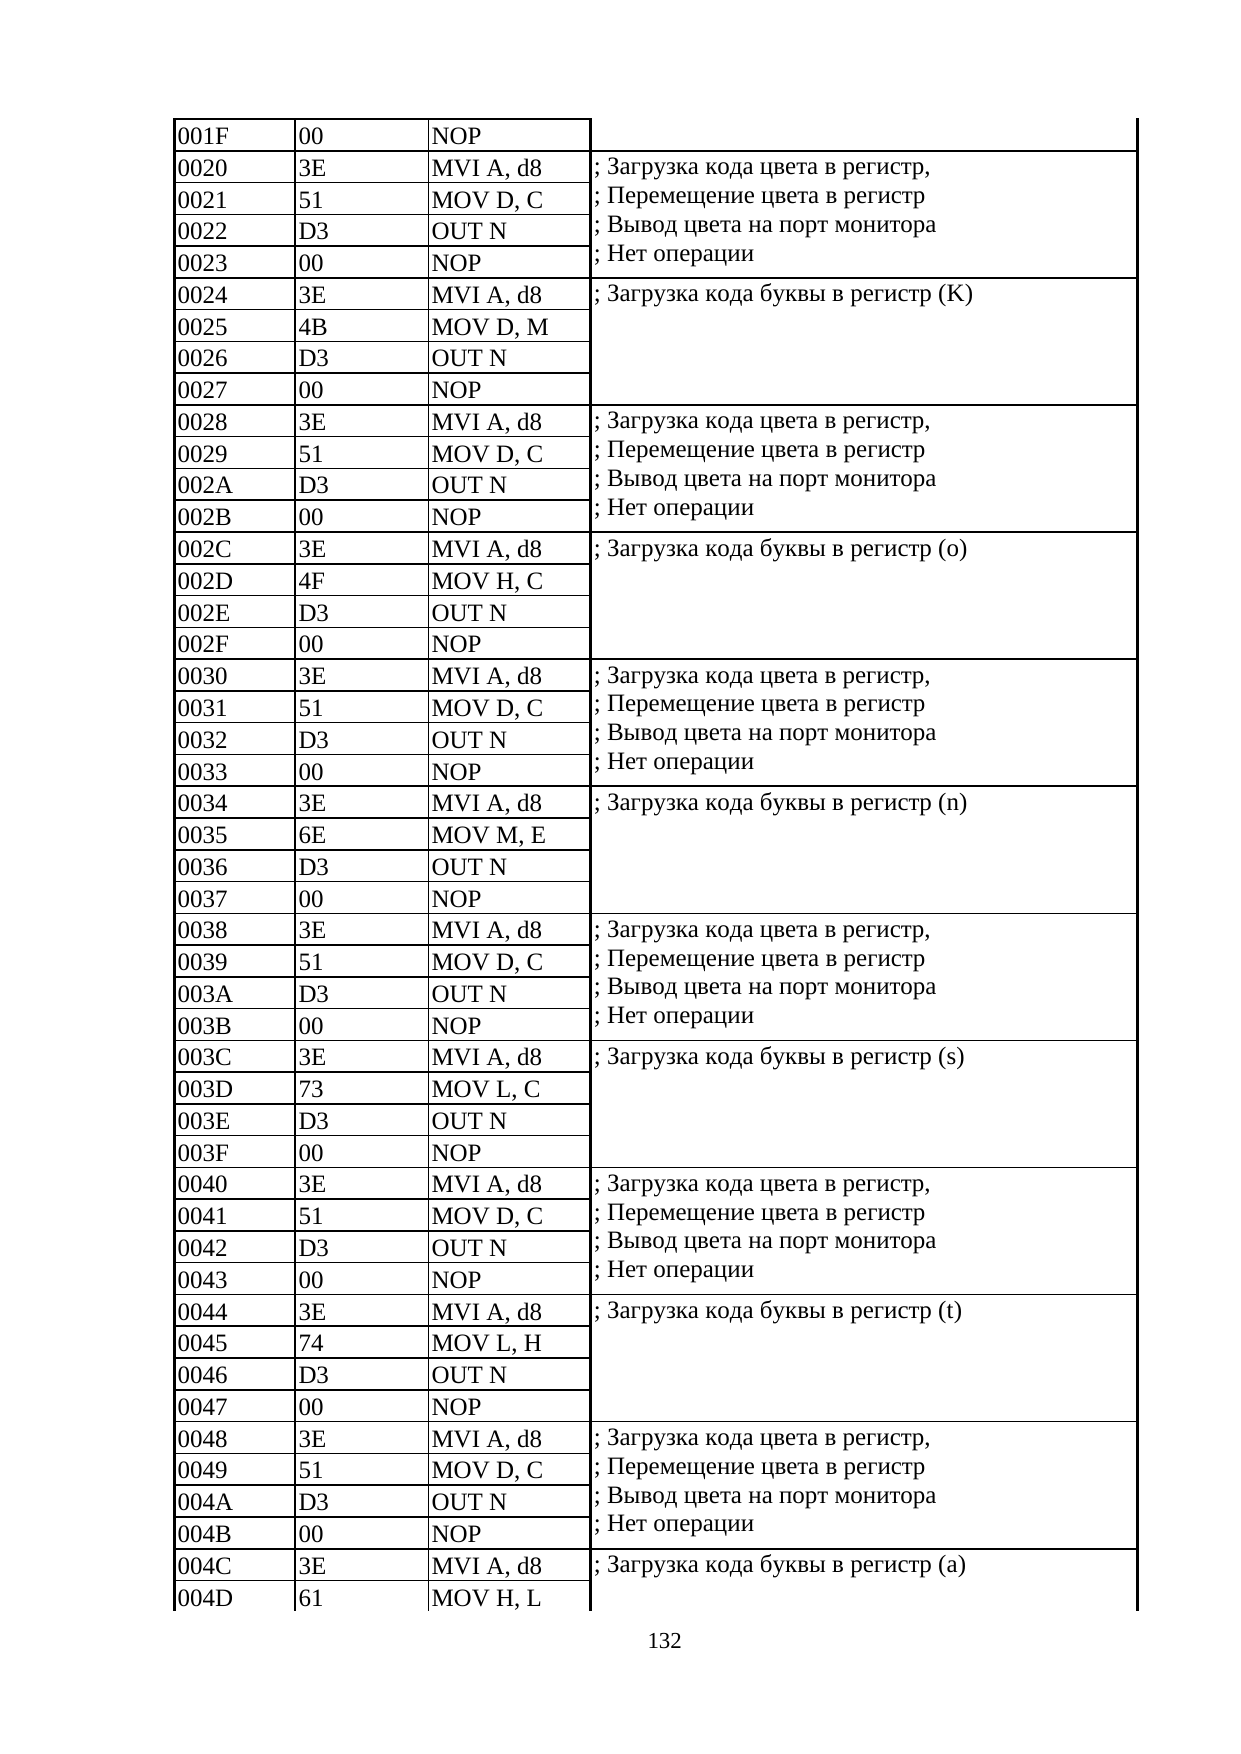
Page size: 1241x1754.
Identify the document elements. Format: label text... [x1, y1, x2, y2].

table_cell D3 [296, 851, 428, 881]
table_cell 004A [176, 1486, 294, 1516]
table_cell 003A [176, 978, 294, 1008]
table_cell 3E [296, 152, 428, 182]
table_cell 0048 [176, 1422, 294, 1452]
table_cell 0026 [176, 342, 294, 372]
table_cell 3E [296, 660, 428, 690]
table_cell 0034 [176, 787, 294, 817]
table_cell OUT N [429, 596, 589, 626]
table_cell ; Загрузка кода цвета в регистр, ; Перемещение цвета в регистр ; Вывод цвета на порт монитора ; Нет операции [592, 914, 1136, 1039]
table_cell 0036 [176, 851, 294, 881]
table_cell 0028 [176, 406, 294, 436]
table_cell D3 [296, 215, 428, 245]
table_cell ; Загрузка кода цвета в регистр, ; Перемещение цвета в регистр ; Вывод цвета на порт монитора ; Нет операции [592, 660, 1136, 785]
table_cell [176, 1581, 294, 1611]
table_cell 0025 [176, 310, 294, 341]
table_cell 00 [296, 374, 428, 404]
table_cell 003C [176, 1041, 294, 1071]
table_cell NOP [429, 1009, 589, 1039]
table_cell MOV D, C [429, 692, 589, 722]
table_cell 0042 [176, 1232, 294, 1262]
table_cell 00 [296, 1009, 428, 1039]
table_cell D3 [296, 596, 428, 626]
table_cell 0037 [176, 882, 294, 912]
table_cell MVI A, d8 [429, 406, 589, 436]
table_cell 0039 [176, 946, 294, 976]
table_cell MVI A, d8 [429, 1041, 589, 1071]
table_cell ; Загрузка кода буквы в регистр (n) [592, 787, 1136, 912]
table_cell 003D [176, 1073, 294, 1103]
table_cell 002F [176, 628, 294, 658]
table_cell D3 [296, 469, 428, 499]
table_cell 51 [296, 692, 428, 722]
table_cell 0041 [176, 1200, 294, 1230]
table_cell 74 [296, 1327, 428, 1357]
table_cell NOP [429, 1136, 589, 1167]
table_cell MVI A, d8 [429, 1295, 589, 1325]
table_cell 0030 [176, 660, 294, 690]
table_cell MVI A, d8 [429, 279, 589, 309]
table_cell 3E [296, 1550, 428, 1579]
table_cell 0027 [176, 374, 294, 404]
table_cell 3E [296, 1295, 428, 1325]
table_cell 0022 [176, 215, 294, 245]
table_cell 002B [176, 501, 294, 531]
table_cell 0029 [176, 437, 294, 468]
table_cell 73 [296, 1073, 428, 1103]
table_cell NOP [429, 755, 589, 785]
table_cell MOV L, H [429, 1327, 589, 1357]
table_cell MOV D, C [429, 1200, 589, 1230]
table_cell OUT N [429, 215, 589, 245]
table_cell MOV H, C [429, 565, 589, 595]
table_cell 3E [296, 279, 428, 309]
table_cell 0021 [176, 183, 294, 213]
table_cell 0046 [176, 1359, 294, 1389]
table_cell 00 [296, 501, 428, 531]
table_cell 0044 [176, 1295, 294, 1325]
table_cell NOP [429, 882, 589, 912]
table_cell MVI A, d8 [429, 1422, 589, 1452]
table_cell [592, 152, 1136, 277]
table_cell OUT N [429, 723, 589, 753]
table_cell 51 [296, 183, 428, 213]
table_cell 3E [296, 1168, 428, 1198]
table_cell 0033 [176, 755, 294, 785]
table_cell D3 [296, 1486, 428, 1516]
table_cell OUT N [429, 469, 589, 499]
table_cell ; Загрузка кода цвета в регистр, ; Перемещение цвета в регистр ; Вывод цвета на порт монитора ; Нет операции [592, 1168, 1136, 1294]
table_cell 3E [296, 1041, 428, 1071]
table_cell ; Загрузка кода буквы в регистр (t) [592, 1295, 1136, 1421]
table_cell ; Загрузка кода буквы в регистр (s) [592, 1041, 1136, 1167]
table_cell OUT N [429, 851, 589, 881]
table_cell 004C [176, 1550, 294, 1579]
table_cell 0047 [176, 1391, 294, 1421]
table_cell NOP [429, 120, 589, 150]
table_cell 51 [296, 946, 428, 976]
table_cell D3 [296, 1232, 428, 1262]
table_cell D3 [296, 978, 428, 1008]
table_cell ; Загрузка кода цвета в регистр, ; Перемещение цвета в регистр ; Вывод цвета на порт монитора ; Нет операции [592, 406, 1136, 531]
table_cell 51 [296, 1454, 428, 1484]
table_cell MOV D, M [429, 310, 589, 341]
table_cell MVI A, d8 [429, 787, 589, 817]
table_cell OUT N [429, 1232, 589, 1262]
table_cell NOP [429, 501, 589, 531]
table_cell NOP [429, 1391, 589, 1421]
table_cell MOV D, C [429, 1454, 589, 1484]
table_cell 0043 [176, 1263, 294, 1294]
table_cell 3E [296, 787, 428, 817]
table_cell 00 [296, 628, 428, 658]
table_cell 00 [296, 1263, 428, 1294]
table_cell 3E [296, 533, 428, 563]
table_cell OUT N [429, 1105, 589, 1135]
table_cell 0045 [176, 1327, 294, 1357]
table_cell 0023 [176, 247, 294, 277]
table_cell 0035 [176, 819, 294, 849]
table_cell 0024 [176, 279, 294, 309]
table_cell 003F [176, 1136, 294, 1167]
table_cell MVI A, d8 [429, 1168, 589, 1198]
table_cell ; Загрузка кода цвета в регистр, ; Перемещение цвета в регистр ; Вывод цвета на порт монитора ; Нет операции [592, 1422, 1136, 1548]
table_cell 00 [296, 120, 428, 150]
table_cell 4F [296, 565, 428, 595]
table_cell 001F [176, 120, 294, 150]
table_cell 002A [176, 469, 294, 499]
table_cell OUT N [429, 342, 589, 372]
table_cell NOP [429, 247, 589, 277]
table_cell 002E [176, 596, 294, 626]
table_cell MVI A, d8 [429, 533, 589, 563]
table_cell NOP [429, 1263, 589, 1294]
table_cell D3 [296, 1105, 428, 1135]
table_cell 00 [296, 755, 428, 785]
table_cell MOV L, C [429, 1073, 589, 1103]
table_cell ; Загрузка кода буквы в регистр (K) [592, 279, 1136, 404]
table_cell ; Загрузка кода буквы в регистр (o) [592, 533, 1136, 658]
table_cell 0032 [176, 723, 294, 753]
table_cell MOV D, C [429, 437, 589, 468]
table_cell 3E [296, 406, 428, 436]
table_cell OUT N [429, 1359, 589, 1389]
table_cell MVI A, d8 [429, 152, 589, 182]
table_cell 51 [296, 437, 428, 468]
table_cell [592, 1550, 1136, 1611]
table_cell 00 [296, 1518, 428, 1548]
table_cell D3 [296, 1359, 428, 1389]
table_cell 3E [296, 1422, 428, 1452]
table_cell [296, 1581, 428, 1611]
table_cell 00 [296, 1136, 428, 1167]
table_cell 0038 [176, 914, 294, 944]
table_cell 0049 [176, 1454, 294, 1484]
table_cell 002C [176, 533, 294, 563]
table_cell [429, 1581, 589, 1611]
table_cell MVI A, d8 [429, 1550, 589, 1579]
table_cell MOV M, E [429, 819, 589, 849]
table_cell 003E [176, 1105, 294, 1135]
table_cell 3E [296, 914, 428, 944]
table_cell 51 [296, 1200, 428, 1230]
table_cell 6E [296, 819, 428, 849]
table_cell 00 [296, 247, 428, 277]
table_cell 00 [296, 882, 428, 912]
table_cell NOP [429, 374, 589, 404]
table_cell OUT N [429, 1486, 589, 1516]
table_cell 004B [176, 1518, 294, 1548]
table_cell D3 [296, 342, 428, 372]
table_cell MVI A, d8 [429, 660, 589, 690]
table_cell 002D [176, 565, 294, 595]
table_cell 0020 [176, 152, 294, 182]
table_cell NOP [429, 1518, 589, 1548]
table_cell NOP [429, 628, 589, 658]
table_cell 00 [296, 1391, 428, 1421]
table_cell MOV D, C [429, 183, 589, 213]
table_cell 003B [176, 1009, 294, 1039]
table_cell 4B [296, 310, 428, 341]
table_cell OUT N [429, 978, 589, 1008]
table_cell 0040 [176, 1168, 294, 1198]
table_cell 0031 [176, 692, 294, 722]
table_cell MVI A, d8 [429, 914, 589, 944]
table_cell MOV D, C [429, 946, 589, 976]
table_cell D3 [296, 723, 428, 753]
